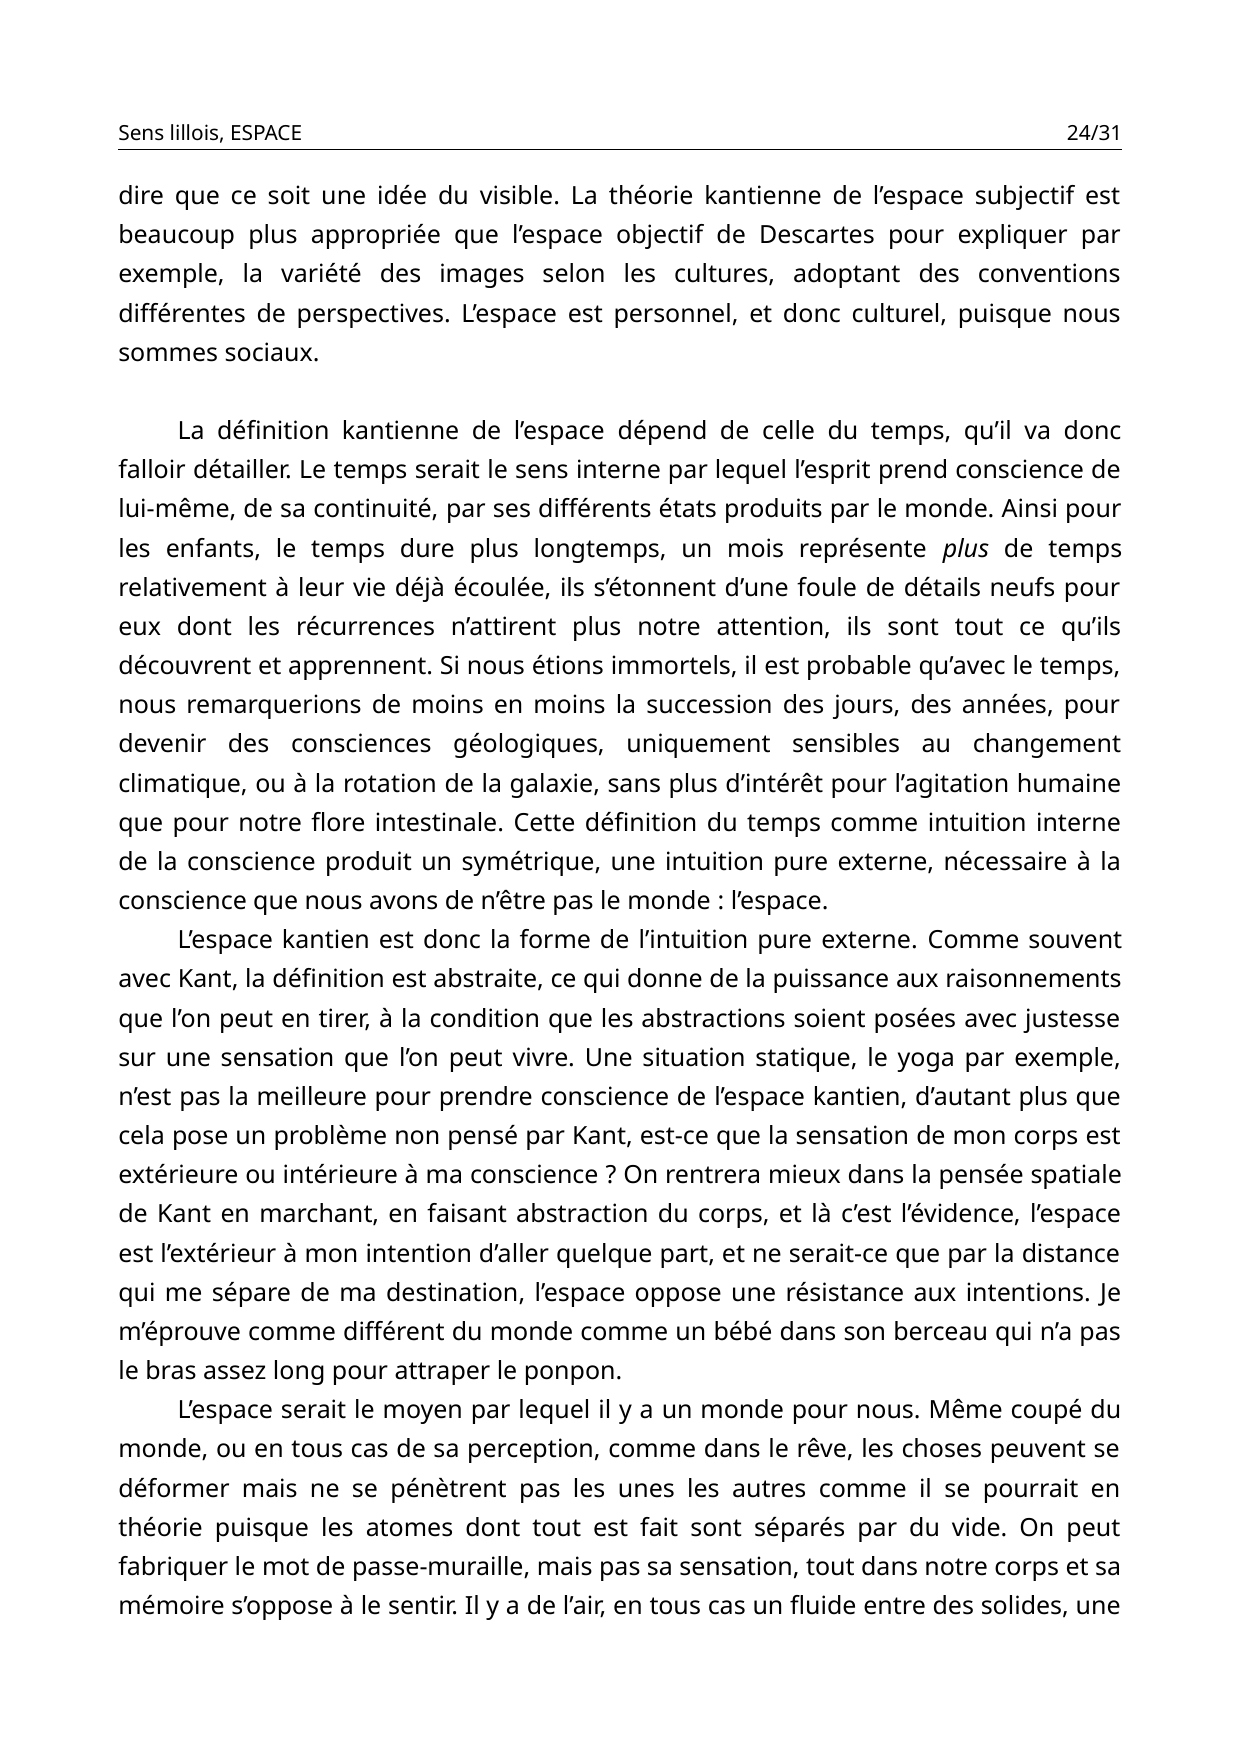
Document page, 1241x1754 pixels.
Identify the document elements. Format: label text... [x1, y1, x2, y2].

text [118, 178, 1122, 368]
text La définition kantienne de l’espace dépend de celle du temps, qu’il va donc falloir détailler. Le temps serait le sens interne par lequel l’esprit prend conscience de lui-même, de sa continuité, par ses différents états produits par le monde. Ainsi pour les enfants, le temps dure plus longtemps, un mois représente plus de temps relativement à leur vie déjà écoulée, ils s’étonnent d’une foule de détails neufs pour eux dont les récurrences n’attirent plus notre attention, ils sont tout ce qu’ils découvrent et apprennent. Si nous étions immortels, il est probable qu’avec le temps, nous remarquerions de moins en moins la succession des jours, des années, pour devenir des consciences géologiques, uniquement sensibles au changement climatique, ou à la rotation de la galaxie, sans plus d’intérêt pour l’agitation humaine que pour notre flore intestinale. Cette définition du temps comme intuition interne de la conscience produit un symétrique, une intuition pure externe, nécessaire à la conscience que nous avons de n’être pas le monde : l’espace. [118, 413, 1122, 917]
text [118, 1392, 1122, 1622]
text L’espace kantien est donc la forme de l’intuition pure externe. Comme souvent avec Kant, la définition est abstraite, ce qui donne de la puissance aux raisonnements que l’on peut en tirer, à la condition que les abstractions soient posées avec justesse sur une sensation que l’on peut vivre. Une situation statique, le yoga par exemple, n’est pas la meilleure pour prendre conscience de l’espace kantien, d’autant plus que cela pose un problème non pensé par Kant, est-ce que la sensation de mon corps est extérieure ou intérieure à ma conscience ? On rentrera mieux dans la pensée spatiale de Kant en marchant, en faisant abstraction du corps, et là c’est l’évidence, l’espace est l’extérieur à mon intention d’aller quelque part, et ne serait-ce que par la distance qui me sépare de ma destination, l’espace oppose une résistance aux intentions. Je m’éprouve comme différent du monde comme un bébé dans son berceau qui n’a pas le bras assez long pour attraper le ponpon. [118, 922, 1122, 1387]
